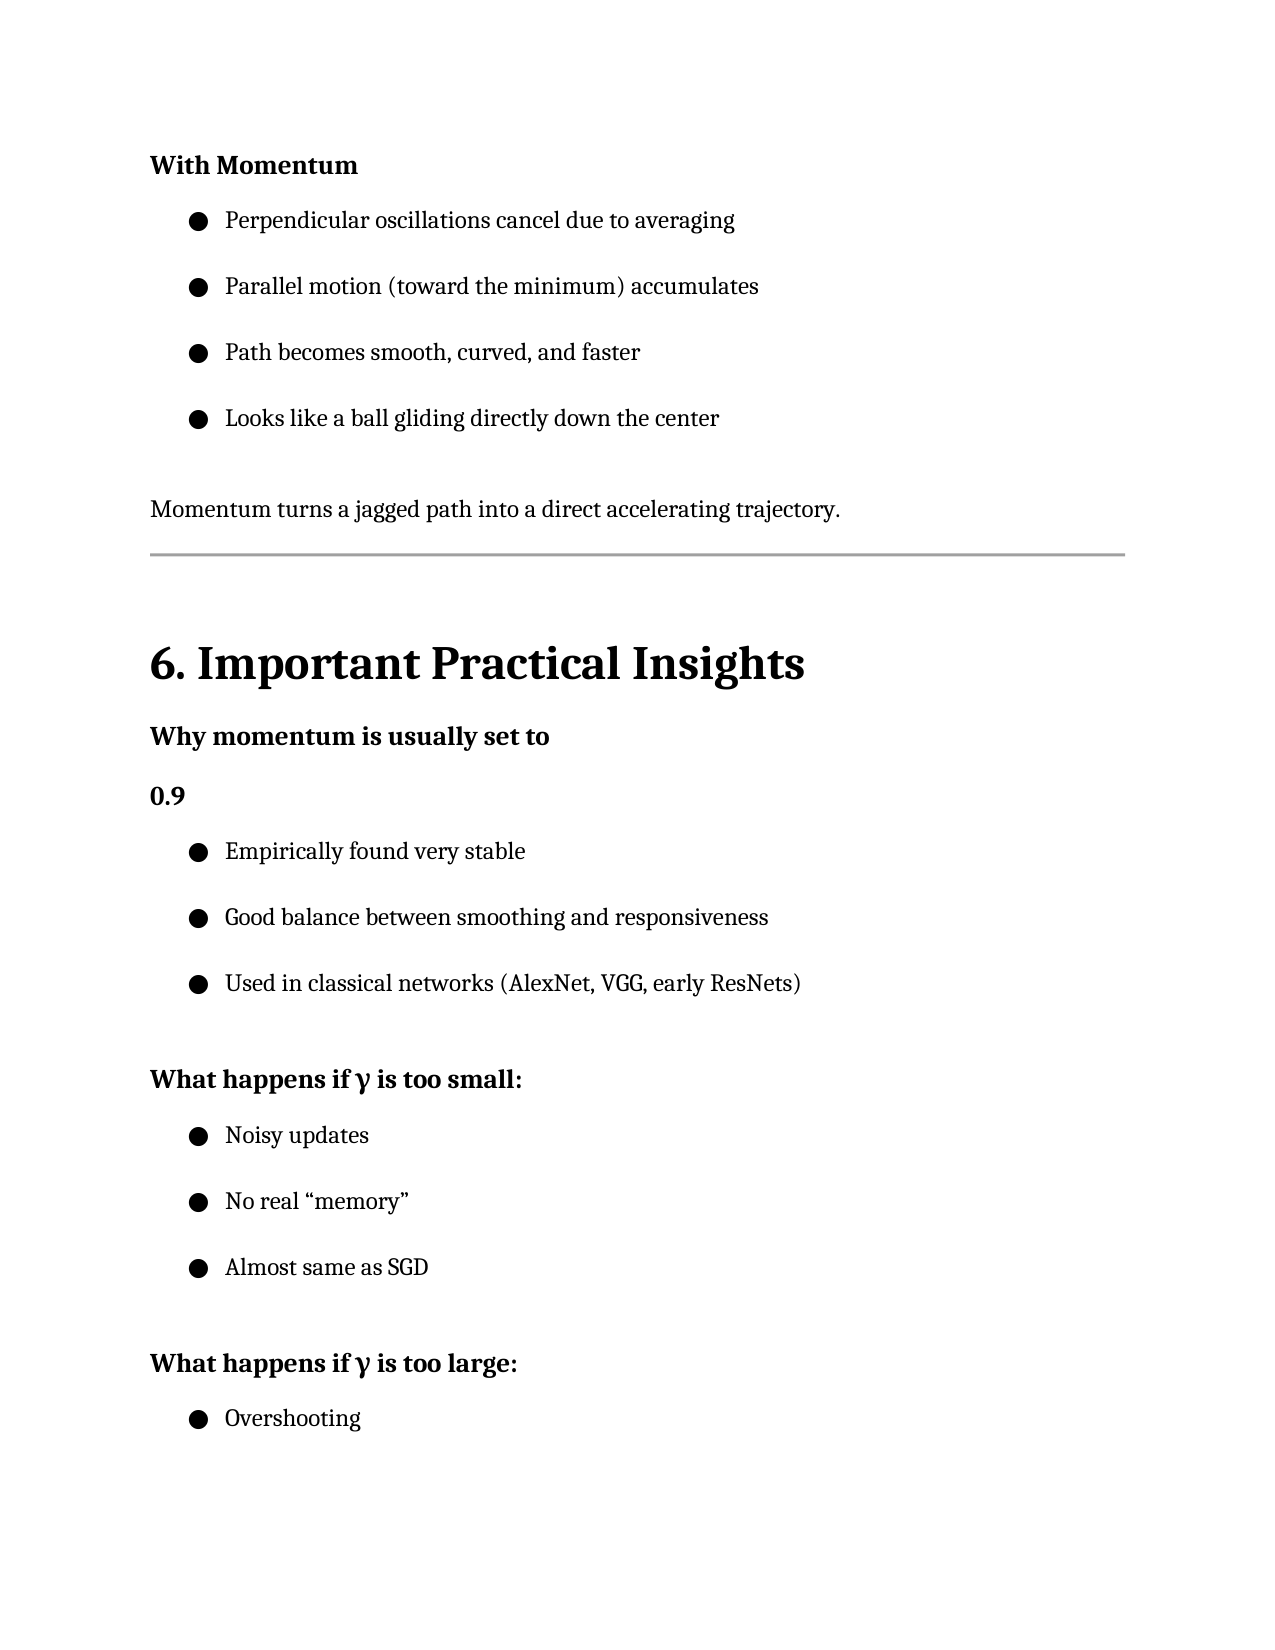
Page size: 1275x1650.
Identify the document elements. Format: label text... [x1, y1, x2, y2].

subtitle What happens if γ is too small: [150, 1064, 1125, 1096]
list Good balance between smoothing and responsiveness [187, 903, 1125, 965]
subtitle With Momentum [150, 150, 1125, 181]
subtitle What happens if γ is too large: [150, 1348, 1125, 1379]
list Noisy updates [187, 1121, 1125, 1182]
subtitle Why momentum is usually set to [150, 721, 1125, 752]
list Path becomes smooth, curved, and faster [187, 338, 1125, 400]
list Almost same as SGD [187, 1253, 1125, 1314]
list No real “memory” [187, 1187, 1125, 1248]
subtitle 0.9 [150, 781, 1125, 812]
text Momentum turns a jagged path into a direct accelerating trajectory. [150, 495, 1125, 524]
list Used in classical networks (AlexNet, VGG, early ResNets) [187, 969, 1125, 1031]
list Parallel motion (toward the minimum) accumulates [187, 272, 1125, 334]
list Overshooting [187, 1404, 1125, 1466]
list Empirically found very stable [187, 837, 1125, 899]
list Looks like a ball gliding directly down the center [187, 404, 1125, 466]
list Perpendicular oscillations cancel due to averaging [187, 206, 1125, 268]
subtitle 6. Important Practical Insights [150, 636, 1125, 691]
